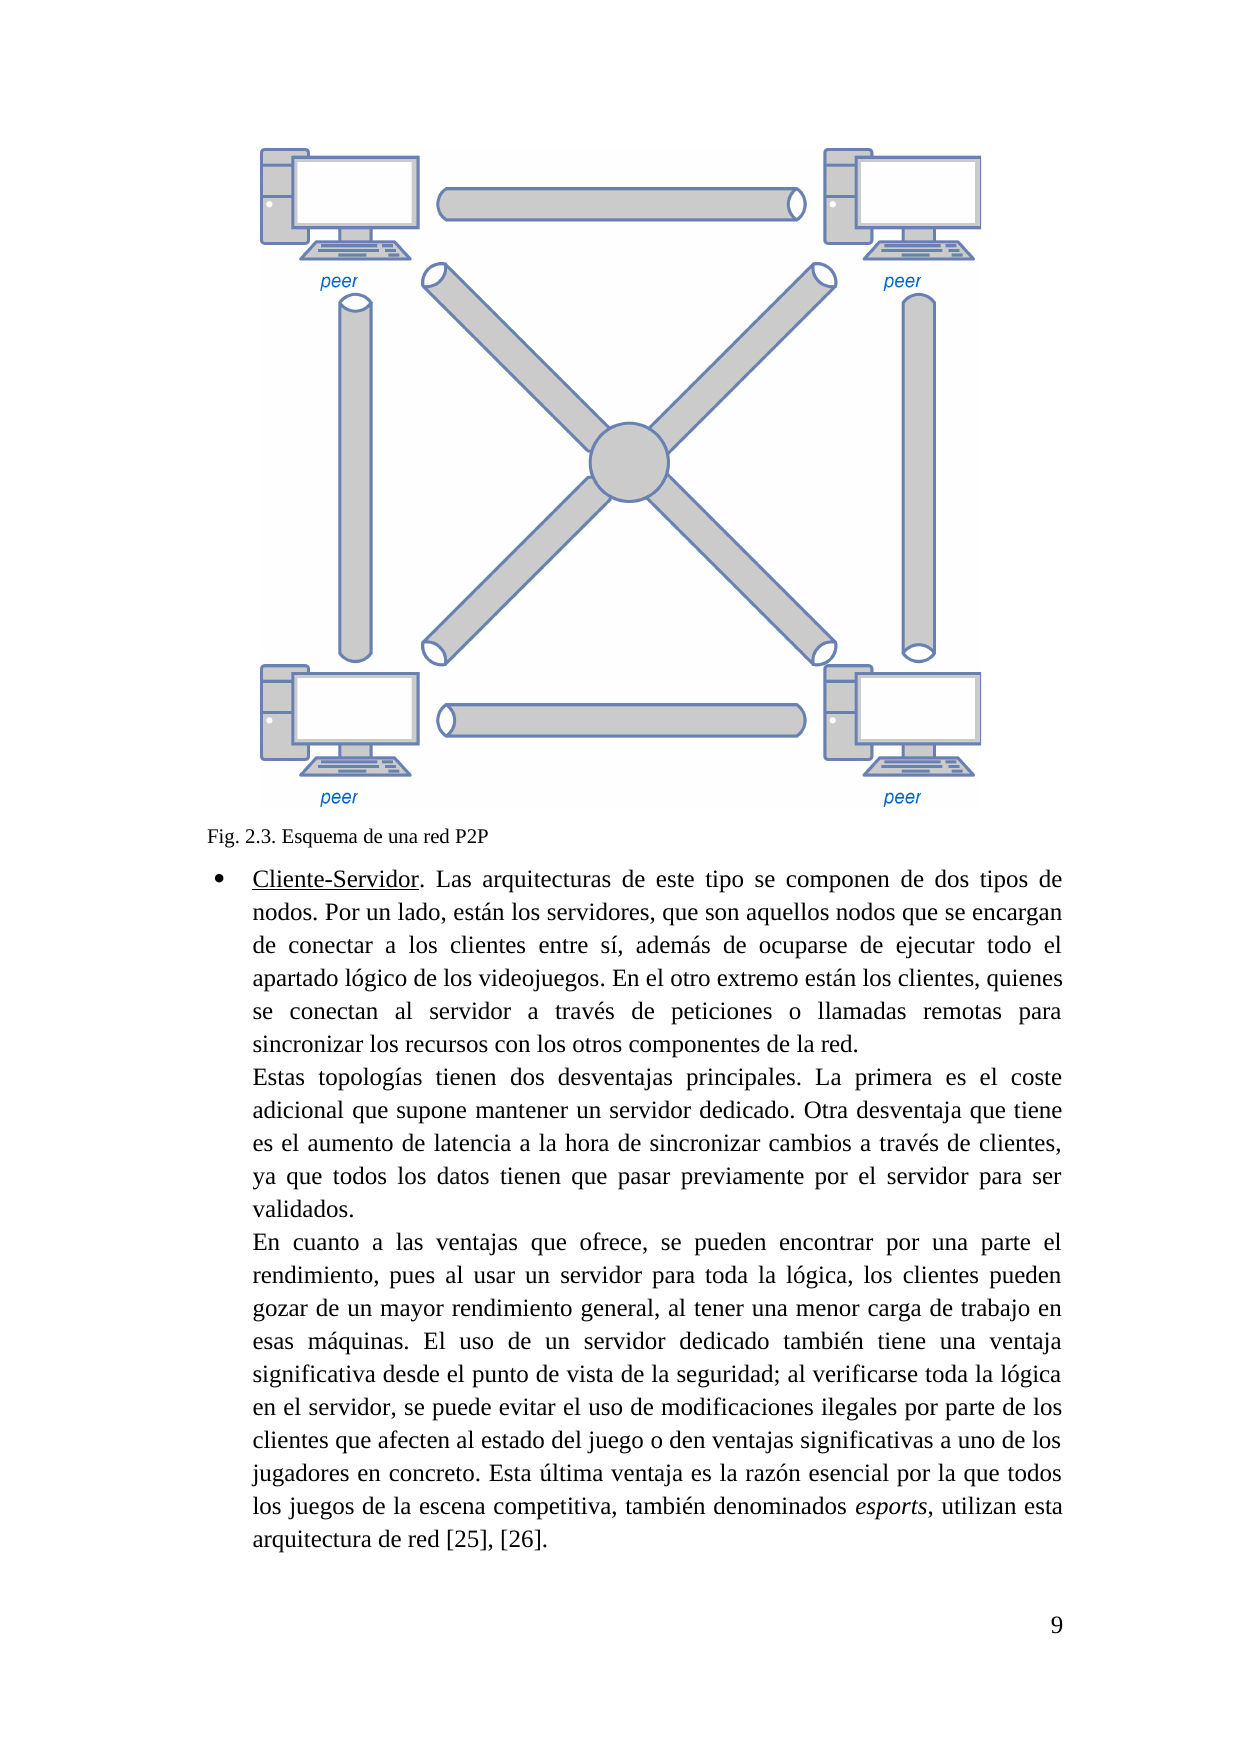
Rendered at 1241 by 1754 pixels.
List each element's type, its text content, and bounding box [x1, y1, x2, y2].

list Cliente-Servidor. Las arquitecturas de este tipo se componen de dos tipos de nodos. Por un lado, están los servidores, que son aquellos nodos que se encargan de conectar a los clientes entre sí, además de ocuparse de ejecutar todo el apartado lógico de los videojuegos. En el otro extremo están los clientes, quienes se conectan al servidor a través de peticiones o llamadas remotas para sincronizar los recursos con los otros componentes de la red. [215, 864, 1063, 1058]
list Estas topologías tienen dos desventajas principales. La primera es el coste adicional que supone mantener un servidor dedicado. Otra desventaja que tiene es el aumento de latencia a la hora de sincronizar cambios a través de clientes, ya que todos los datos tienen que pasar previamente por el servidor para ser validados. [252, 1062, 1063, 1223]
text Fig. 2.3. Esquema de una red P2P [177, 824, 1063, 848]
picture [259, 147, 982, 807]
list En cuanto a las ventajas que ofrece, se pueden encontrar por una parte el rendimiento, pues al usar un servidor para toda la lógica, los clientes pueden gozar de un mayor rendimiento general, al tener una menor carga de trabajo en esas máquinas. El uso de un servidor dedicado también tiene una ventaja significativa desde el punto de vista de la seguridad; al verificarse toda la lógica en el servidor, se puede evitar el uso de modificaciones ilegales por parte de los clientes que afecten al estado del juego o den ventajas significativas a uno de los jugadores en concreto. Esta última ventaja es la razón esencial por la que todos los juegos de la escena competitiva, también denominados esports, utilizan esta arquitectura de red [25], [26]. [252, 1227, 1063, 1553]
